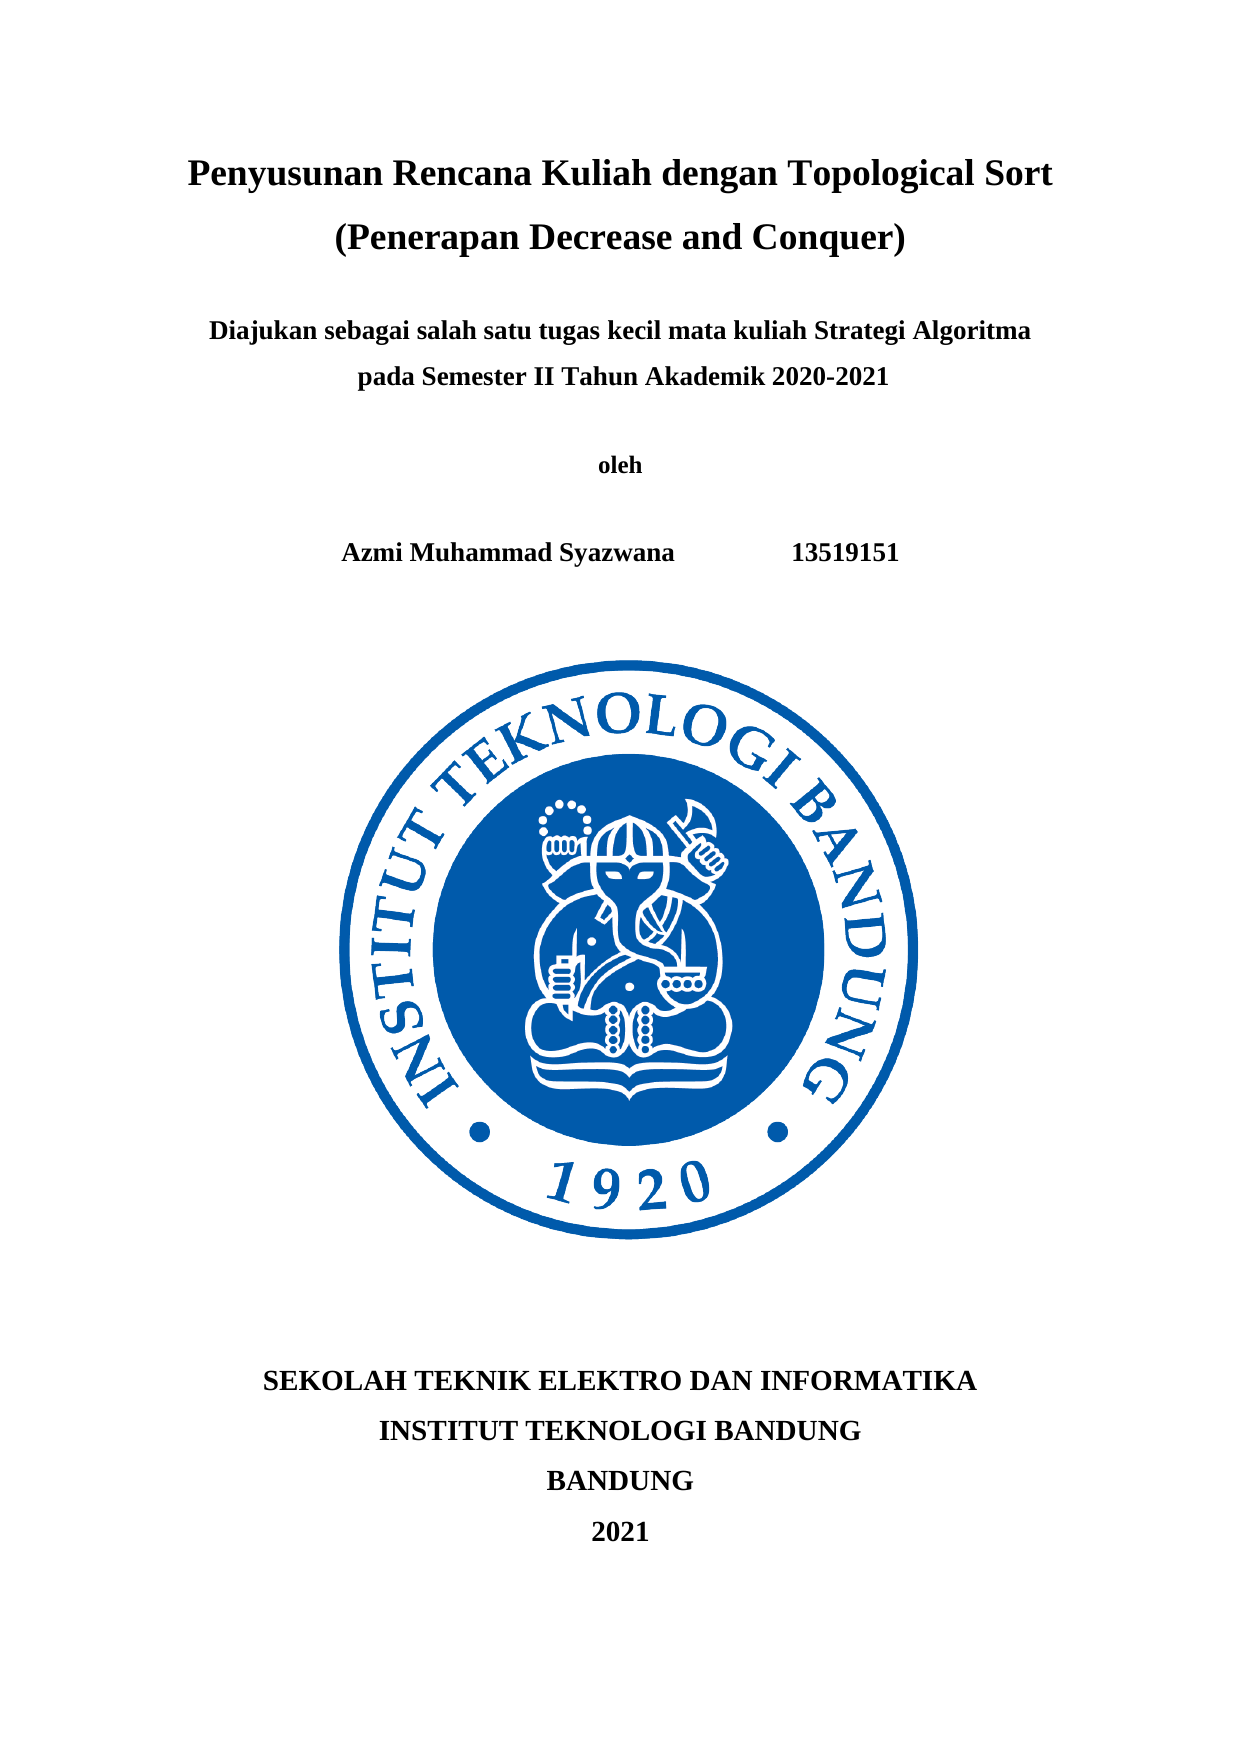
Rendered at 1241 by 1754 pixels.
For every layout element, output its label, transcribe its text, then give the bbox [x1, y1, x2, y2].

text oleh [150, 450, 1090, 479]
text BANDUNG 2021 [150, 1463, 1090, 1547]
text SEKOLAH TEKNIK ELEKTRO DAN INFORMATIKA [150, 1363, 1090, 1396]
text Azmi Muhammad Syazwana 13519151 [150, 536, 1090, 568]
text Penyusunan Rencana Kuliah dengan Topological Sort [150, 150, 1090, 193]
text INSTITUT TEKNOLOGI BANDUNG [150, 1413, 1090, 1447]
text Diajukan sebagai salah satu tugas kecil mata kuliah Strategi Algoritma [150, 314, 1090, 345]
picture [331, 651, 922, 1242]
text (Penerapan Decrease and Conquer) [150, 215, 1090, 300]
text pada Semester II Tahun Akademik 2020-2021 [150, 360, 1090, 392]
